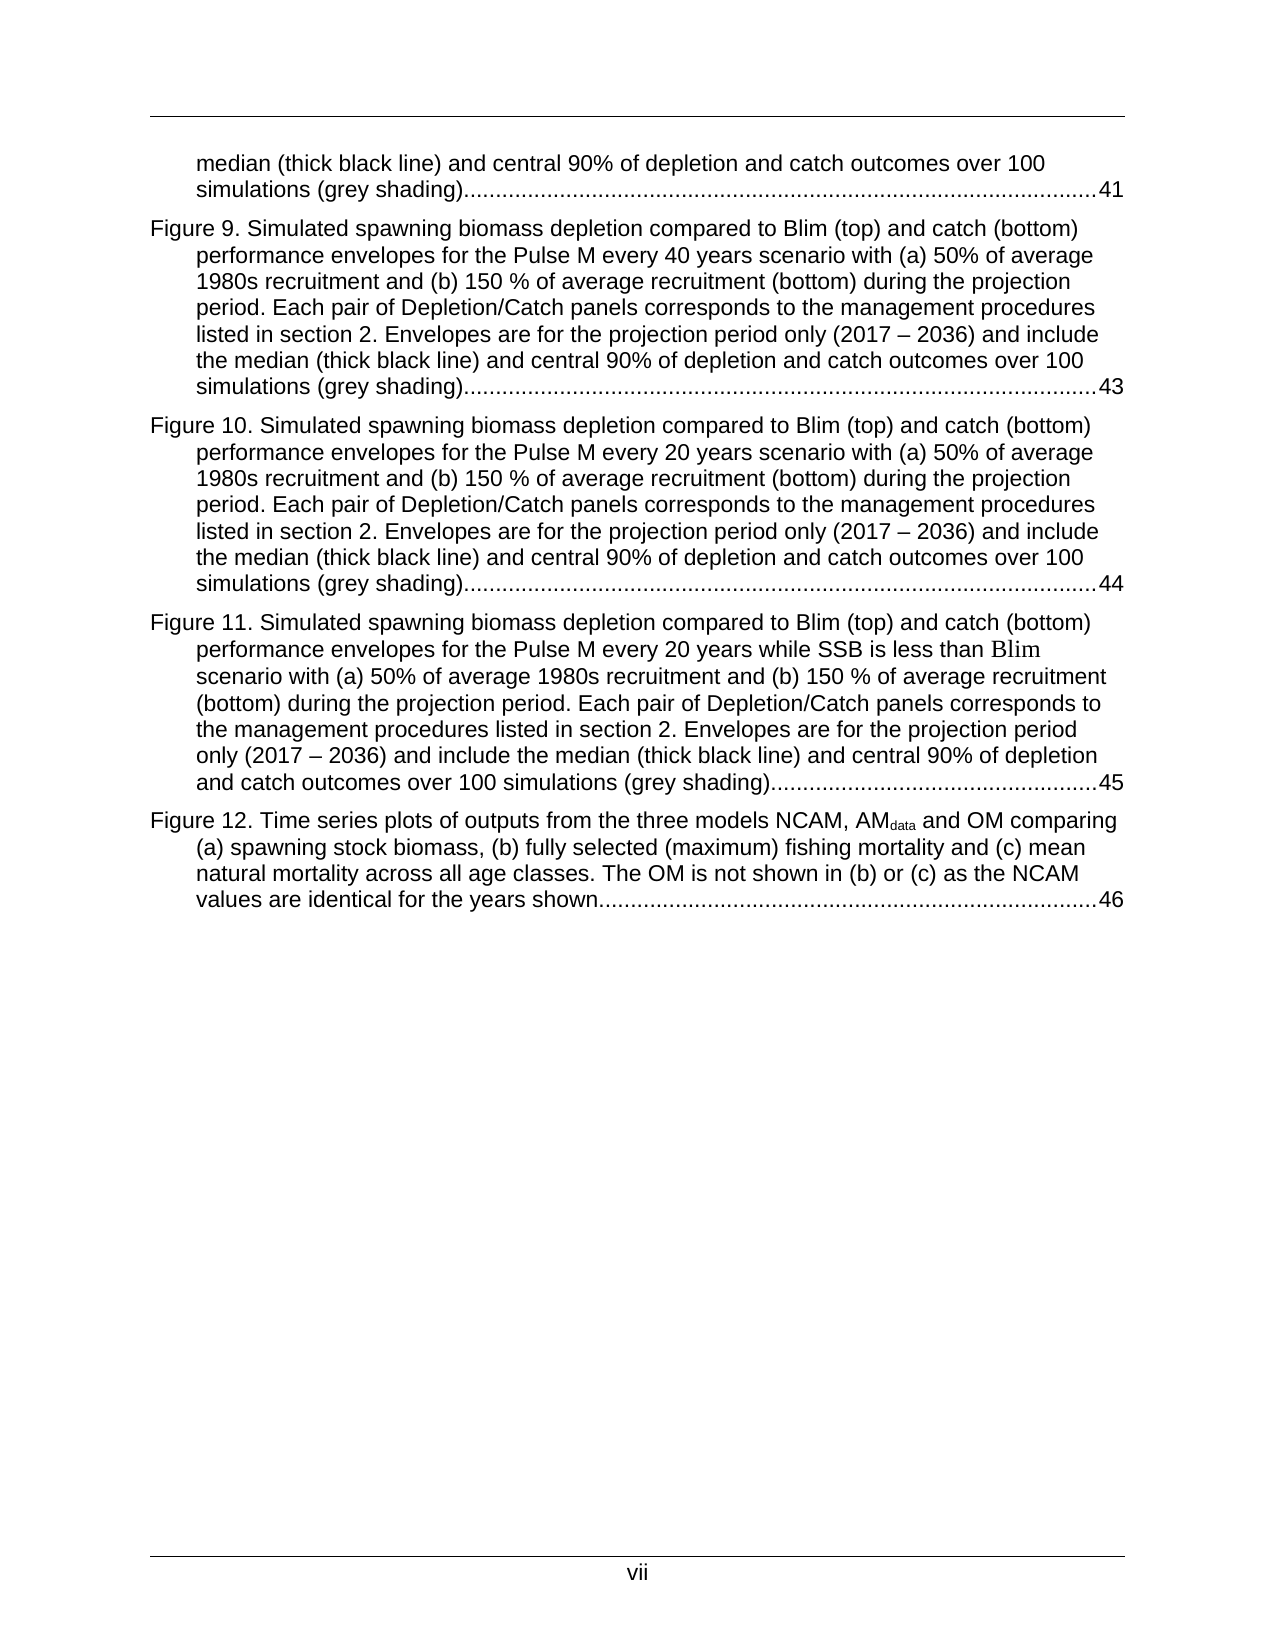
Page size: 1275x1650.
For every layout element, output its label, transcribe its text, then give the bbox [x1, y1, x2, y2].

text Figure 10. Simulated spawning biomass depletion compared to Blim (top) and catch (bottom) performance envelopes for the Pulse M every 20 years scenario with (a) 50% of average 1980s recruitment and (b) 150 % of average recruitment (bottom) during the projection period. Each pair of Depletion/Catch panels corresponds to the management procedures listed in section 2. Envelopes are for the projection period only (2017 – 2036) and include the median (thick black line) and central 90% of depletion and catch outcomes over 100 simulations (grey shading). 44 [150, 412, 1125, 597]
text Figure 12. Time series plots of outputs from the three models NCAM, AMdata and OM comparing (a) spawning stock biomass, (b) fully selected (maximum) fishing mortality and (c) mean natural mortality across all age classes. The OM is not shown in (b) or (c) as the NCAM values are identical for the years shown. 46 [150, 807, 1125, 913]
text Figure 9. Simulated spawning biomass depletion compared to Blim (top) and catch (bottom) performance envelopes for the Pulse M every 40 years scenario with (a) 50% of average 1980s recruitment and (b) 150 % of average recruitment (bottom) during the projection period. Each pair of Depletion/Catch panels corresponds to the management procedures listed in section 2. Envelopes are for the projection period only (2017 – 2036) and include the median (thick black line) and central 90% of depletion and catch outcomes over 100 simulations (grey shading). 43 [150, 215, 1125, 400]
text Figure 11. Simulated spawning biomass depletion compared to Blim (top) and catch (bottom) performance envelopes for the Pulse M every 20 years while SSB is less than scenario with (a) 50% of average 1980s recruitment and (b) 150 % of average recruitment (bottom) during the projection period. Each pair of Depletion/Catch panels corresponds to the management procedures listed in section 2. Envelopes are for the projection period only (2017 – 2036) and include the median (thick black line) and central 90% of depletion and catch outcomes over 100 simulations (grey shading). 45 [150, 609, 1125, 795]
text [150, 150, 1125, 203]
